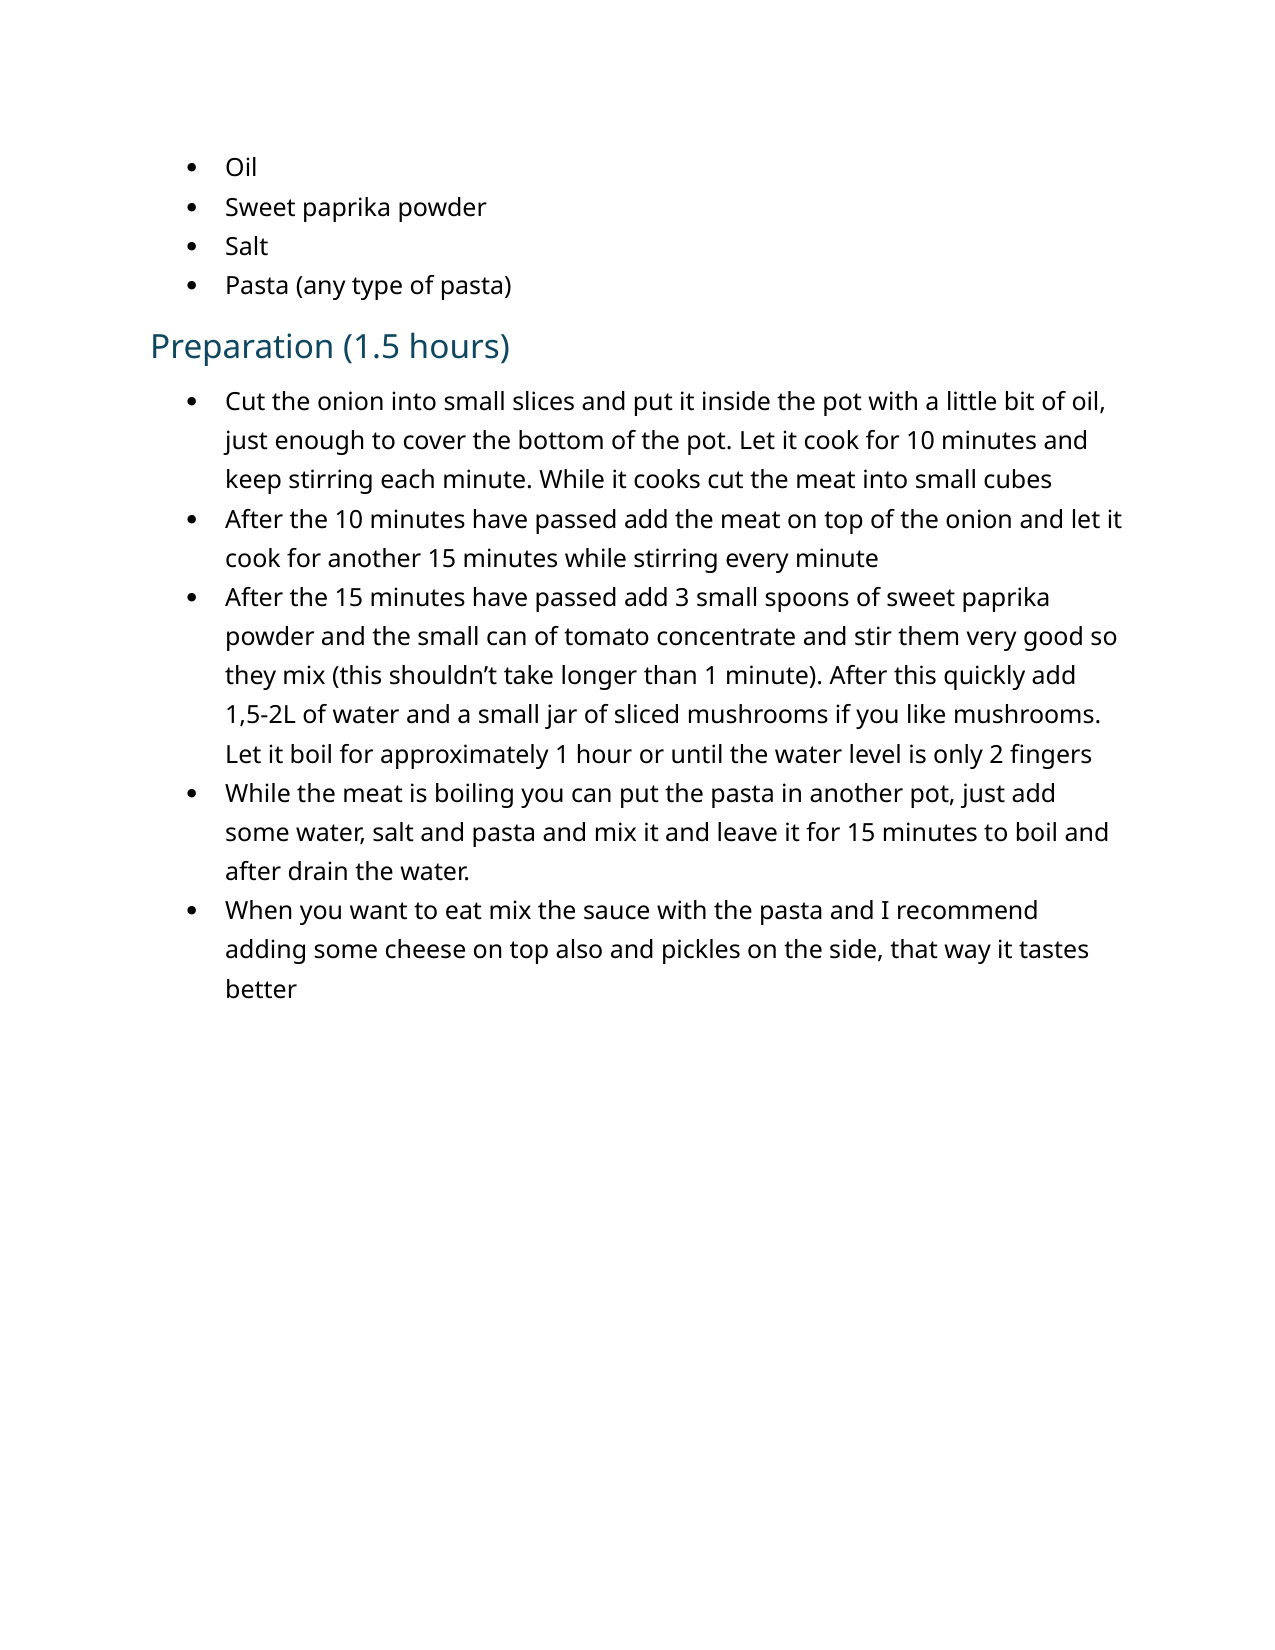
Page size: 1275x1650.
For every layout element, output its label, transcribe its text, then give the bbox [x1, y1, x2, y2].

list After the 10 minutes have passed add the meat on top of the onion and let it cook for another 15 minutes while stirring every minute [187, 501, 1125, 574]
list Sweet paprika powder [187, 189, 1125, 223]
list After the 15 minutes have passed add 3 small spoons of sweet paprika powder and the small can of tomato concentrate and stir them very good so they mix (this shouldn’t take longer than 1 minute). After this quickly add 1,5-2L of water and a small jar of sliced mushrooms if you like mushrooms. Let it boil for approximately 1 hour or until the water level is only 2 fingers [187, 580, 1125, 770]
list While the meat is boiling you can put the pasta in another pot, just add some water, salt and pasta and mix it and leave it for 15 minutes to boil and after drain the water. [187, 776, 1125, 888]
list Salt [187, 228, 1125, 262]
list Oil [187, 150, 1125, 184]
list When you want to eat mix the sauce with the pasta and I recommend adding some cheese on top also and pickles on the side, that way it tastes better [187, 893, 1125, 1005]
list Cut the onion into small slices and put it inside the pot with a little bit of oil, just enough to cover the bottom of the pot. Let it cook for 10 minutes and keep stirring each minute. While it cooks cut the meat into small cubes [187, 384, 1125, 496]
list Pasta (any type of pasta) [187, 267, 1125, 302]
subtitle Preparation (1.5 hours) [150, 323, 1125, 369]
